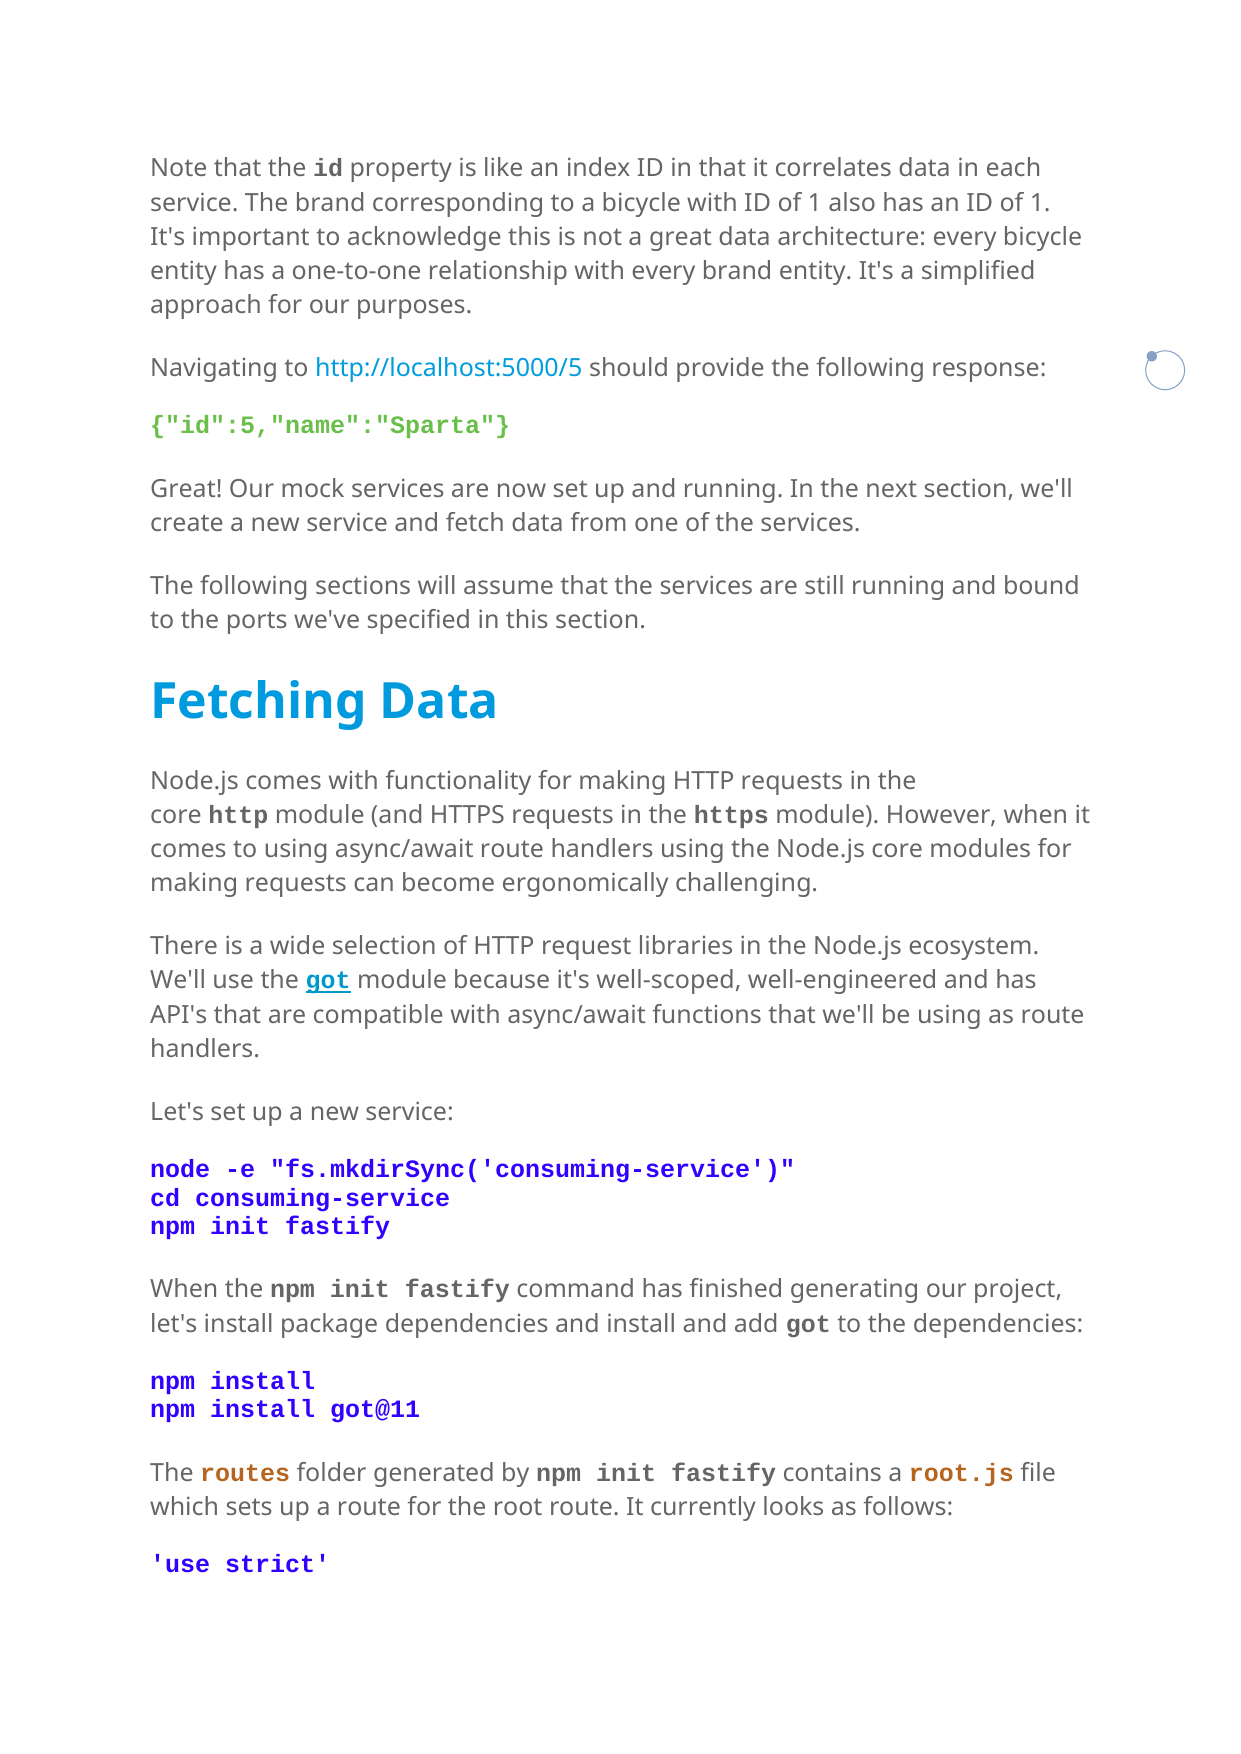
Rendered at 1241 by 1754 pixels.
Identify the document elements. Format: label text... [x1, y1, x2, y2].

text npm install npm install got@11 [150, 1369, 1090, 1425]
text The following sections will assume that the services are still running and bound to the ports we've specified in this section. [150, 568, 1090, 636]
text Great! Our mock services are now set up and running. In the next section, we'll create a new service and fetch data from one of the services. [150, 470, 1090, 538]
text node -e "fs.mkdirSync('consuming-service')" cd consuming-service npm init fastify [150, 1157, 1090, 1242]
text There is a wide selection of HTTP request libraries in the Node.js ecosystem. We'll use the got module because it's well-scoped, well-engineered and has API's that are compatible with async/await functions that we'll be using as route handlers. [150, 928, 1090, 1064]
text When the npm init fastify command has finished generating our project, let's install package dependencies and install and add got to the dependencies: [150, 1271, 1090, 1339]
subtitle Fetching Data [150, 665, 1090, 733]
text Navigating to http://localhost:5000/5 should provide the following response: [150, 350, 1090, 384]
text Node.js comes with functionality for making HTTP requests in the core http module (and HTTPS requests in the https module). However, when it comes to using async/await route handlers using the Node.js core modules for making requests can become ergonomically challenging. [150, 762, 1090, 899]
text Let's set up a new service: [150, 1093, 1090, 1128]
text Note that the id property is like an index ID in that it correlates data in each service. The brand corresponding to a bicycle with ID of 1 also has an ID of 1. It's important to acknowledge this is not a great data architecture: every bicycle entity has a one-to-one relationship with every brand entity. It's a simplified approach for our purposes. [150, 150, 1090, 321]
text The routes folder generated by npm init fastify contains a root.js file which sets up a route for the root route. It currently looks as follows: [150, 1454, 1090, 1523]
text 'use strict' [150, 1552, 1090, 1580]
text {"id":5,"name":"Sparta"} [150, 413, 1090, 441]
